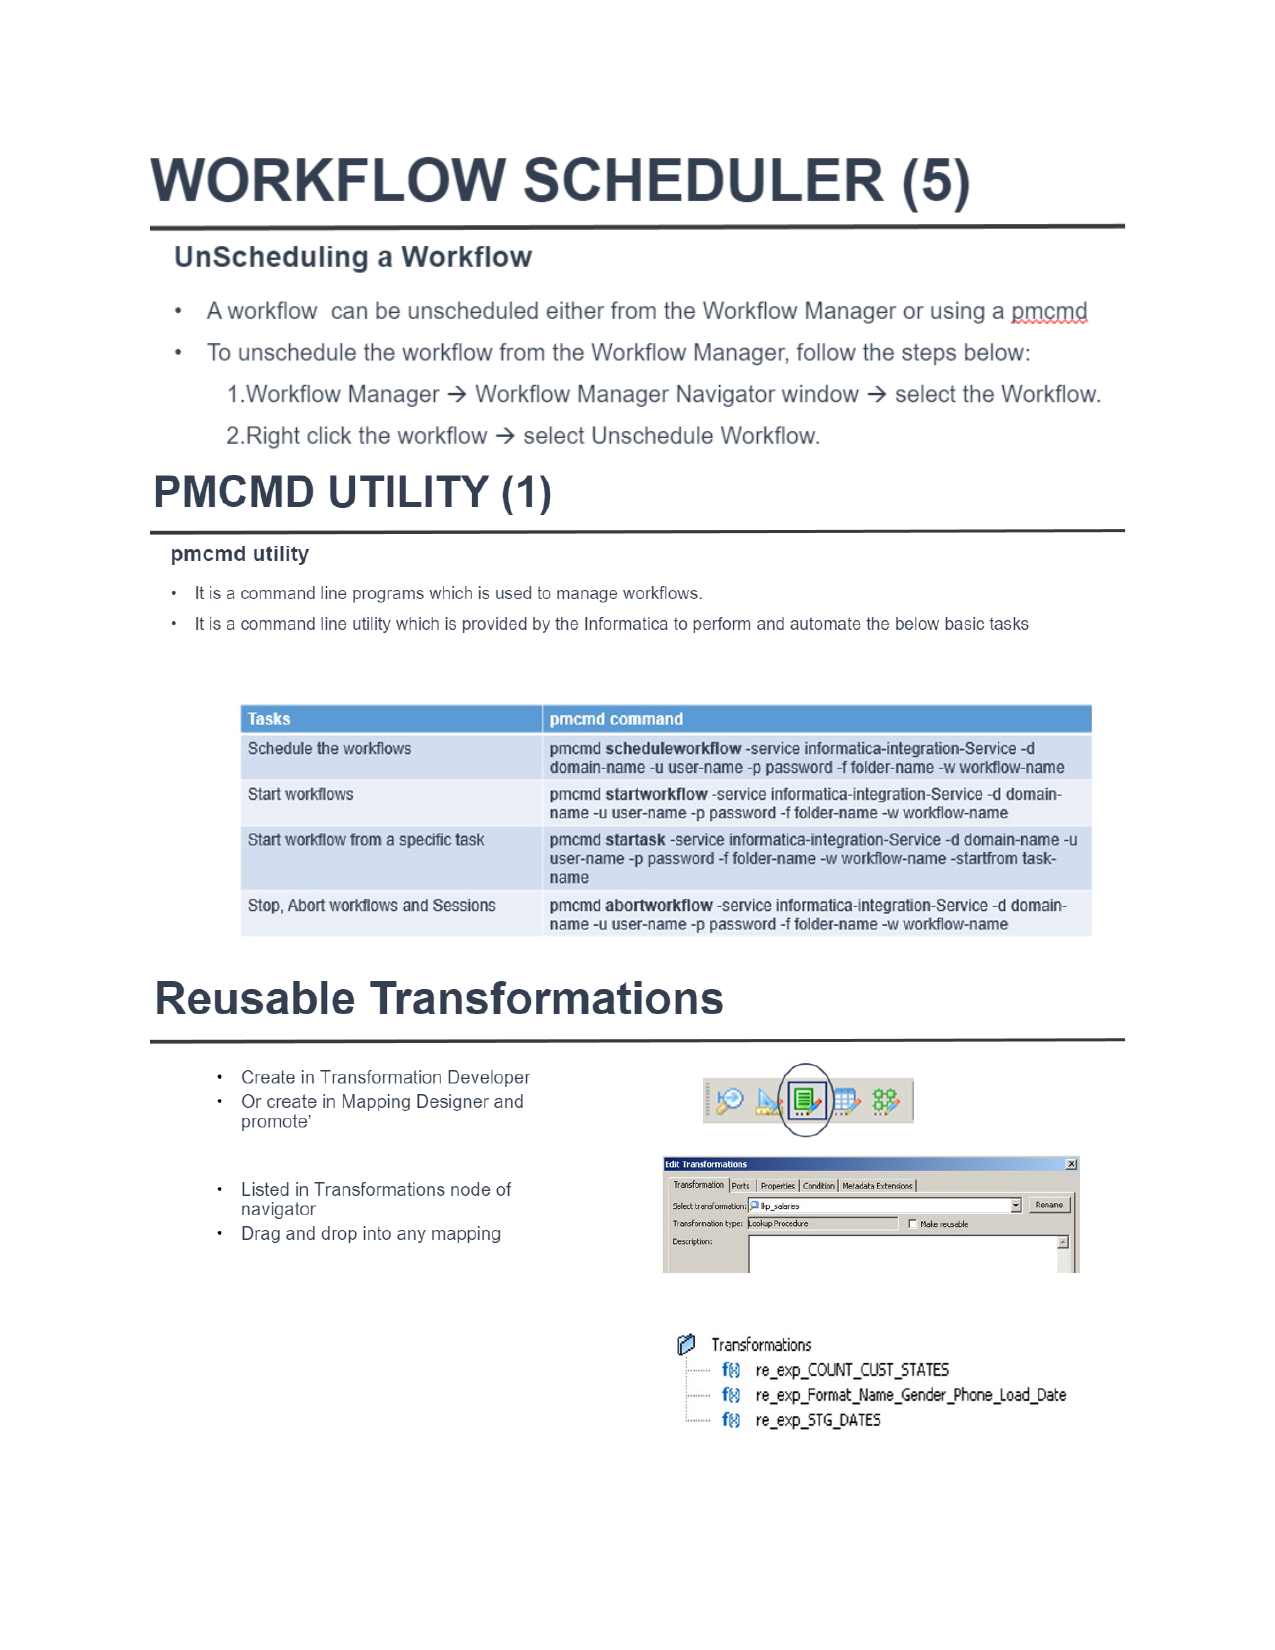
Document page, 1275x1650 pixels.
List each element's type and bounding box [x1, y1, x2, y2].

picture [150, 470, 1125, 967]
picture [150, 150, 1125, 467]
picture [150, 970, 1125, 1450]
